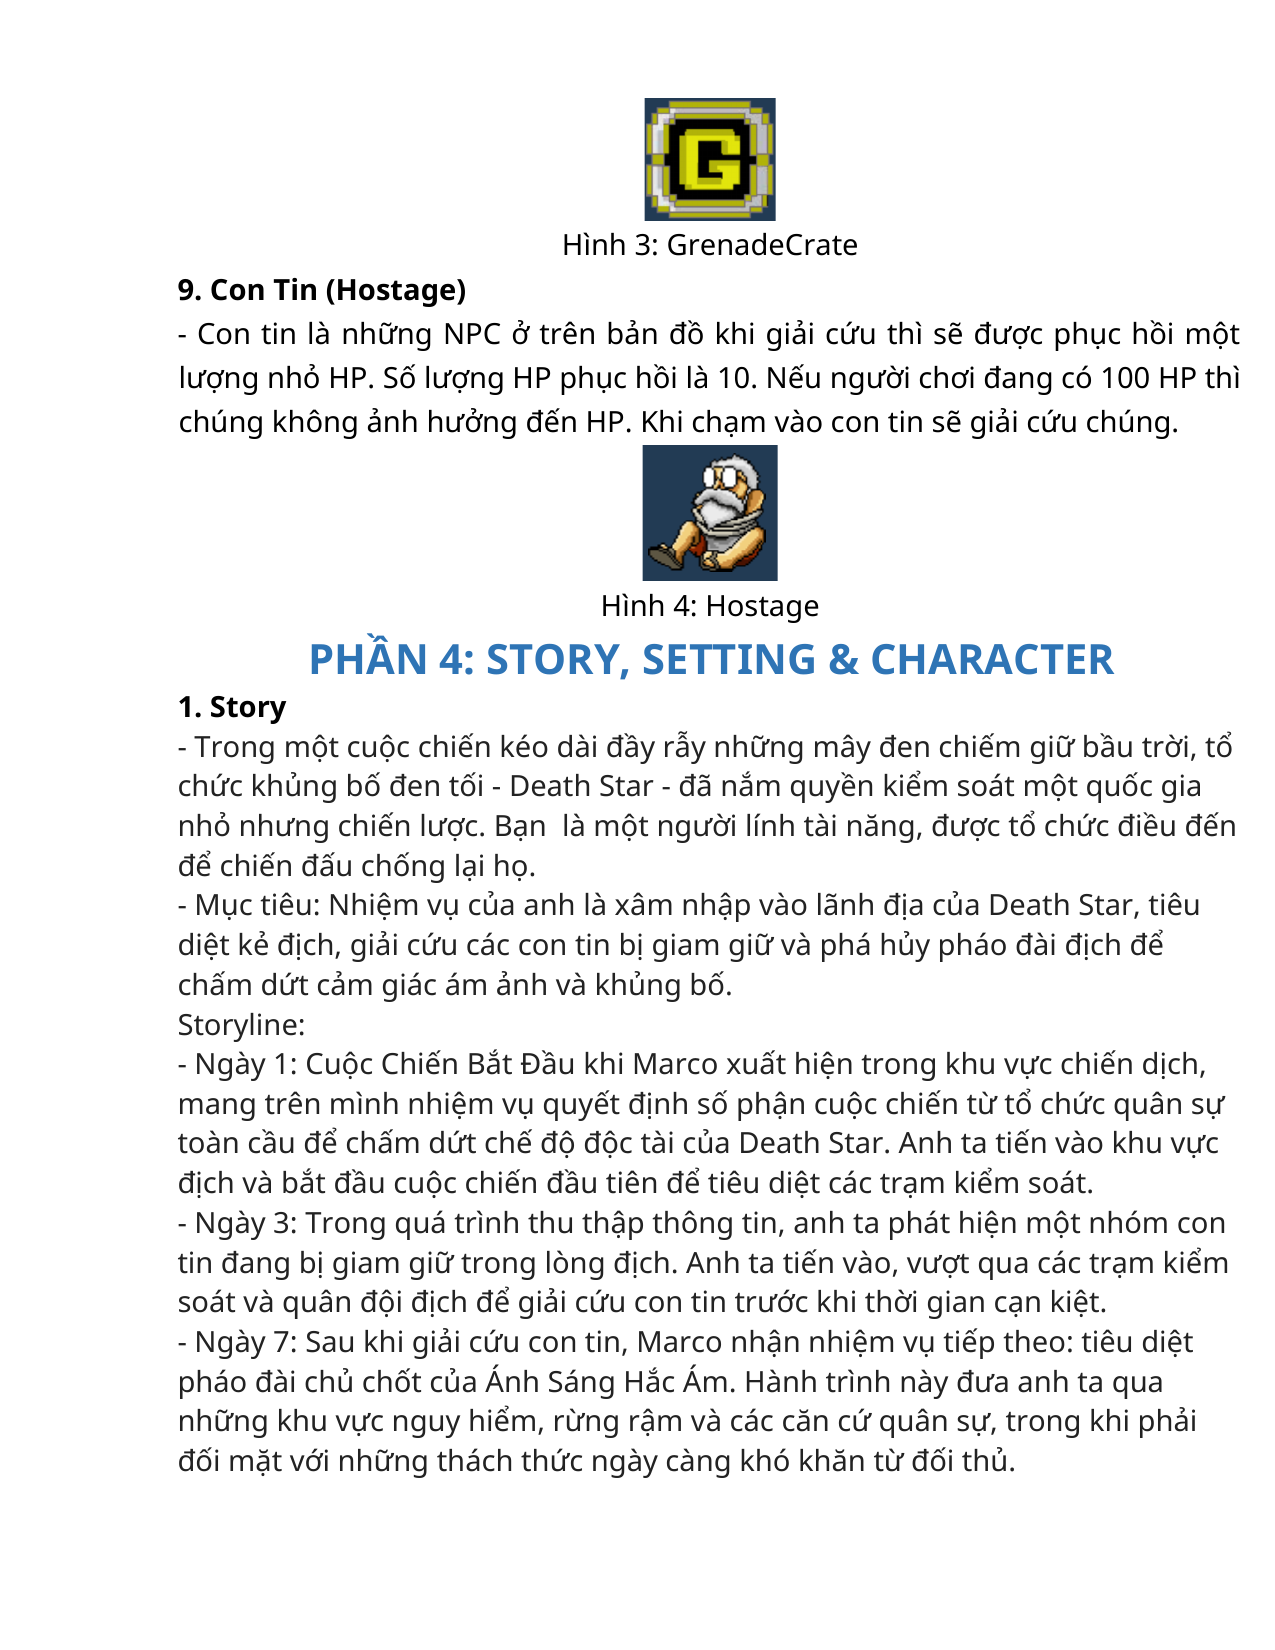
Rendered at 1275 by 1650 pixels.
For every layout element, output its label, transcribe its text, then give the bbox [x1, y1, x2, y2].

text - Ngày 1: Cuộc Chiến Bắt Đầu khi Marco xuất hiện trong khu vực chiến dịch, mang trên mình nhiệm vụ quyết định số phận cuộc chiến từ tổ chức quân sự toàn cầu để chấm dứt chế độ độc tài của Death Star. Anh ta tiến vào khu vực địch và bắt đầu cuộc chiến đầu tiên để tiêu diệt các trạm kiểm soát. [177, 1043, 1246, 1202]
picture [644, 98, 776, 221]
picture [642, 445, 778, 581]
text - Trong một cuộc chiến kéo dài đầy rẫy những mây đen chiếm giữ bầu trời, tổ chức khủng bố đen tối - Death Star - đã nắm quyền kiểm soát một quốc gia nhỏ nhưng chiến lược. Bạn là một người lính tài năng, được tổ chức điều đến để chiến đấu chống lại họ. [177, 726, 1246, 885]
text Hình 4: Hostage [177, 585, 1243, 625]
text - Mục tiêu: Nhiệm vụ của anh là xâm nhập vào lãnh địa của Death Star, tiêu diệt kẻ địch, giải cứu các con tin bị giam giữ và phá hủy pháo đài địch để chấm dứt cảm giác ám ảnh và khủng bố. [177, 885, 1246, 1004]
text 1. Story [177, 686, 1246, 726]
text Storyline: [177, 1004, 1246, 1043]
text Hình 3: GrenadeCrate [177, 224, 1243, 264]
text PHẦN 4: STORY, SETTING & CHARACTER [177, 629, 1246, 686]
text - Con tin là những NPC ở trên bản đồ khi giải cứu thì sẽ được phục hồi một lượng nhỏ HP. Số lượng HP phục hồi là 10. Nếu người chơi đang có 100 HP thì chúng không ảnh hưởng đến HP. Khi chạm vào con tin sẽ giải cứu chúng. [177, 313, 1243, 441]
text - Ngày 3: Trong quá trình thu thập thông tin, anh ta phát hiện một nhóm con tin đang bị giam giữ trong lòng địch. Anh ta tiến vào, vượt qua các trạm kiểm soát và quân đội địch để giải cứu con tin trước khi thời gian cạn kiệt. [177, 1202, 1246, 1321]
text - Ngày 7: Sau khi giải cứu con tin, Marco nhận nhiệm vụ tiếp theo: tiêu diệt pháo đài chủ chốt của Ánh Sáng Hắc Ám. Hành trình này đưa anh ta qua những khu vực nguy hiểm, rừng rậm và các căn cứ quân sự, trong khi phải đối mặt với những thách thức ngày càng khó khăn từ đối thủ. [177, 1321, 1246, 1480]
text 9. Con Tin (Hostage) [177, 269, 1243, 309]
